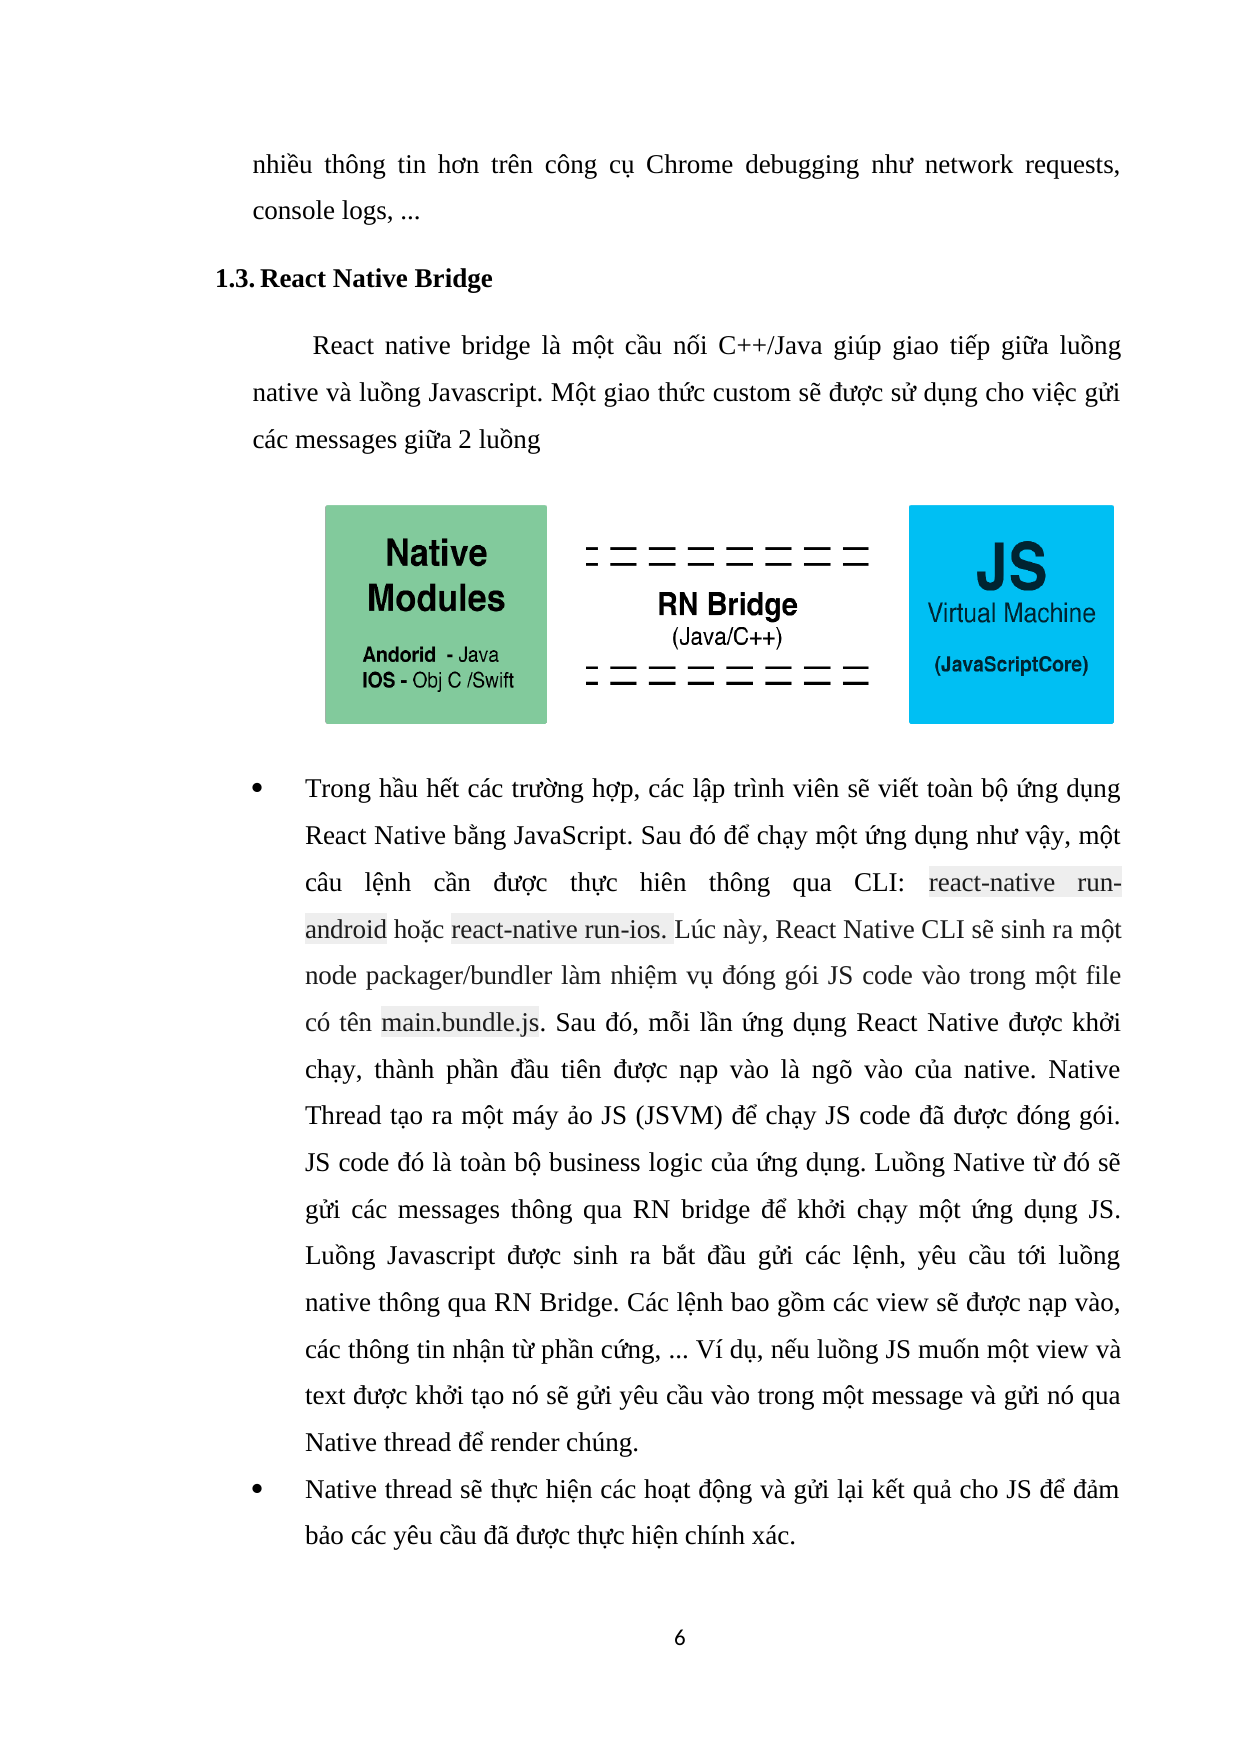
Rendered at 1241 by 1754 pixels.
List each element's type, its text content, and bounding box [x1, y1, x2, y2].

picture [312, 490, 1127, 738]
list Native thread sẽ thực hiện các hoạt động và gửi lại kết quả cho JS để đảm bảo các yêu cầu đã được thực hiện chính xác. [252, 1473, 1122, 1551]
text React native bridge là một cầu nối C++/Java giúp giao tiếp giữa luồng native và luồng Javascript. Một giao thức custom sẽ được sử dụng cho việc gửi các messages giữa 2 luồng [252, 329, 1122, 454]
text React Native Bridge [215, 262, 1122, 293]
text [252, 148, 1122, 226]
list Trong hầu hết các trường hợp, các lập trình viên sẽ viết toàn bộ ứng dụng React Native bằng JavaScript. Sau đó để chạy một ứng dụng như vậy, một câu lệnh cần được thực hiên thông qua CLI: react-native run-android hoặc react-native run-ios. Lúc này, React Native CLI sẽ sinh ra một node packager/bundler làm nhiệm vụ đóng gói JS code vào trong một file có tên main.bundle.js. Sau đó, mỗi lần ứng dụng React Native được khởi chạy, thành phần đầu tiên được nạp vào là ngõ vào của native. Native Thread tạo ra một máy ảo JS (JSVM) để chạy JS code đã được đóng gói. JS code đó là toàn bộ business logic của ứng dụng. Luồng Native từ đó sẽ gửi các messages thông qua RN bridge để khởi chạy một ứng dụng JS. Luồng Javascript được sinh ra bắt đầu gửi các lệnh, yêu cầu tới luồng native thông qua RN Bridge. Các lệnh bao gồm các view sẽ được nạp vào, các thông tin nhận từ phần cứng, ... Ví dụ, nếu luồng JS muốn một view và text được khởi tạo nó sẽ gửi yêu cầu vào trong một message và gửi nó qua Native thread để render chúng. [252, 773, 1122, 1457]
